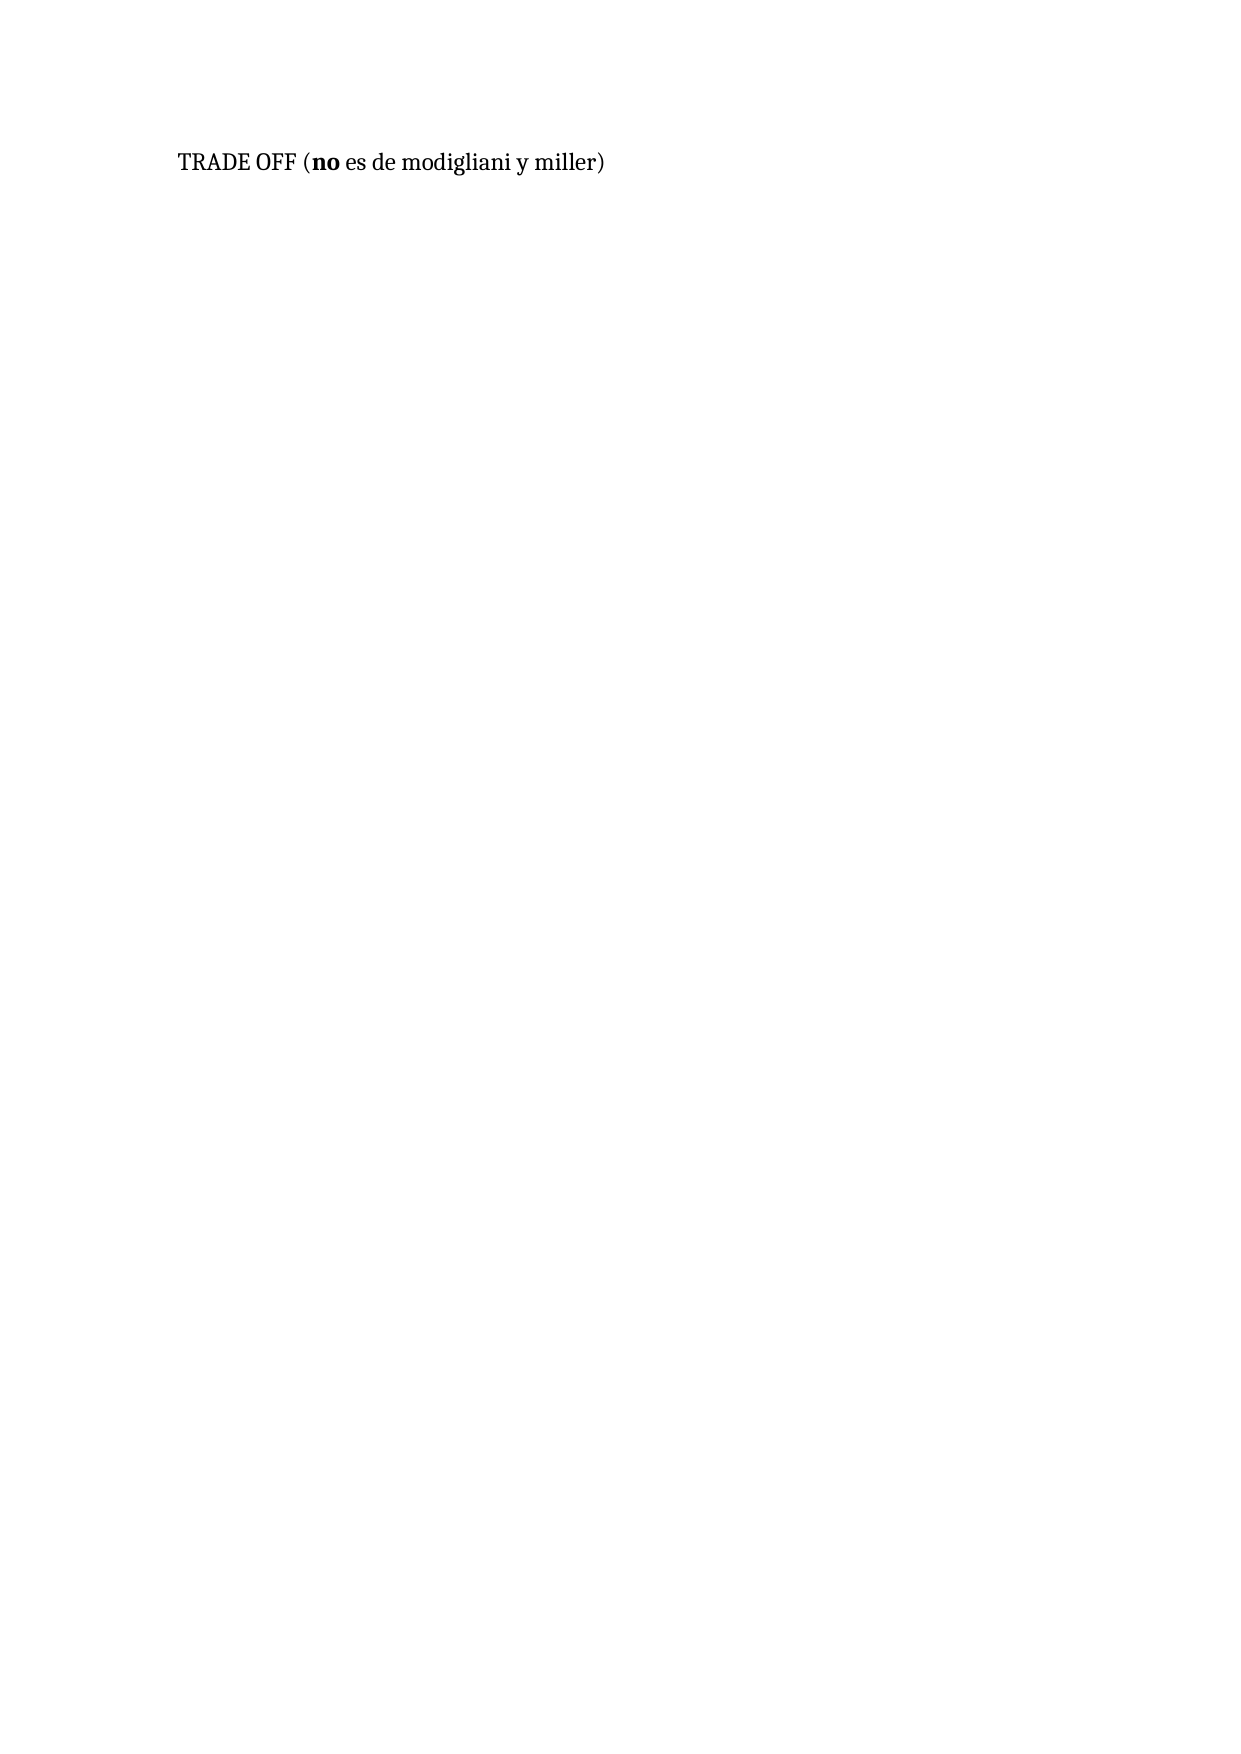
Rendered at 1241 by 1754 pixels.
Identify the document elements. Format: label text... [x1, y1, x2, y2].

text TRADE OFF (no es de modigliani y miller) [177, 148, 1063, 176]
